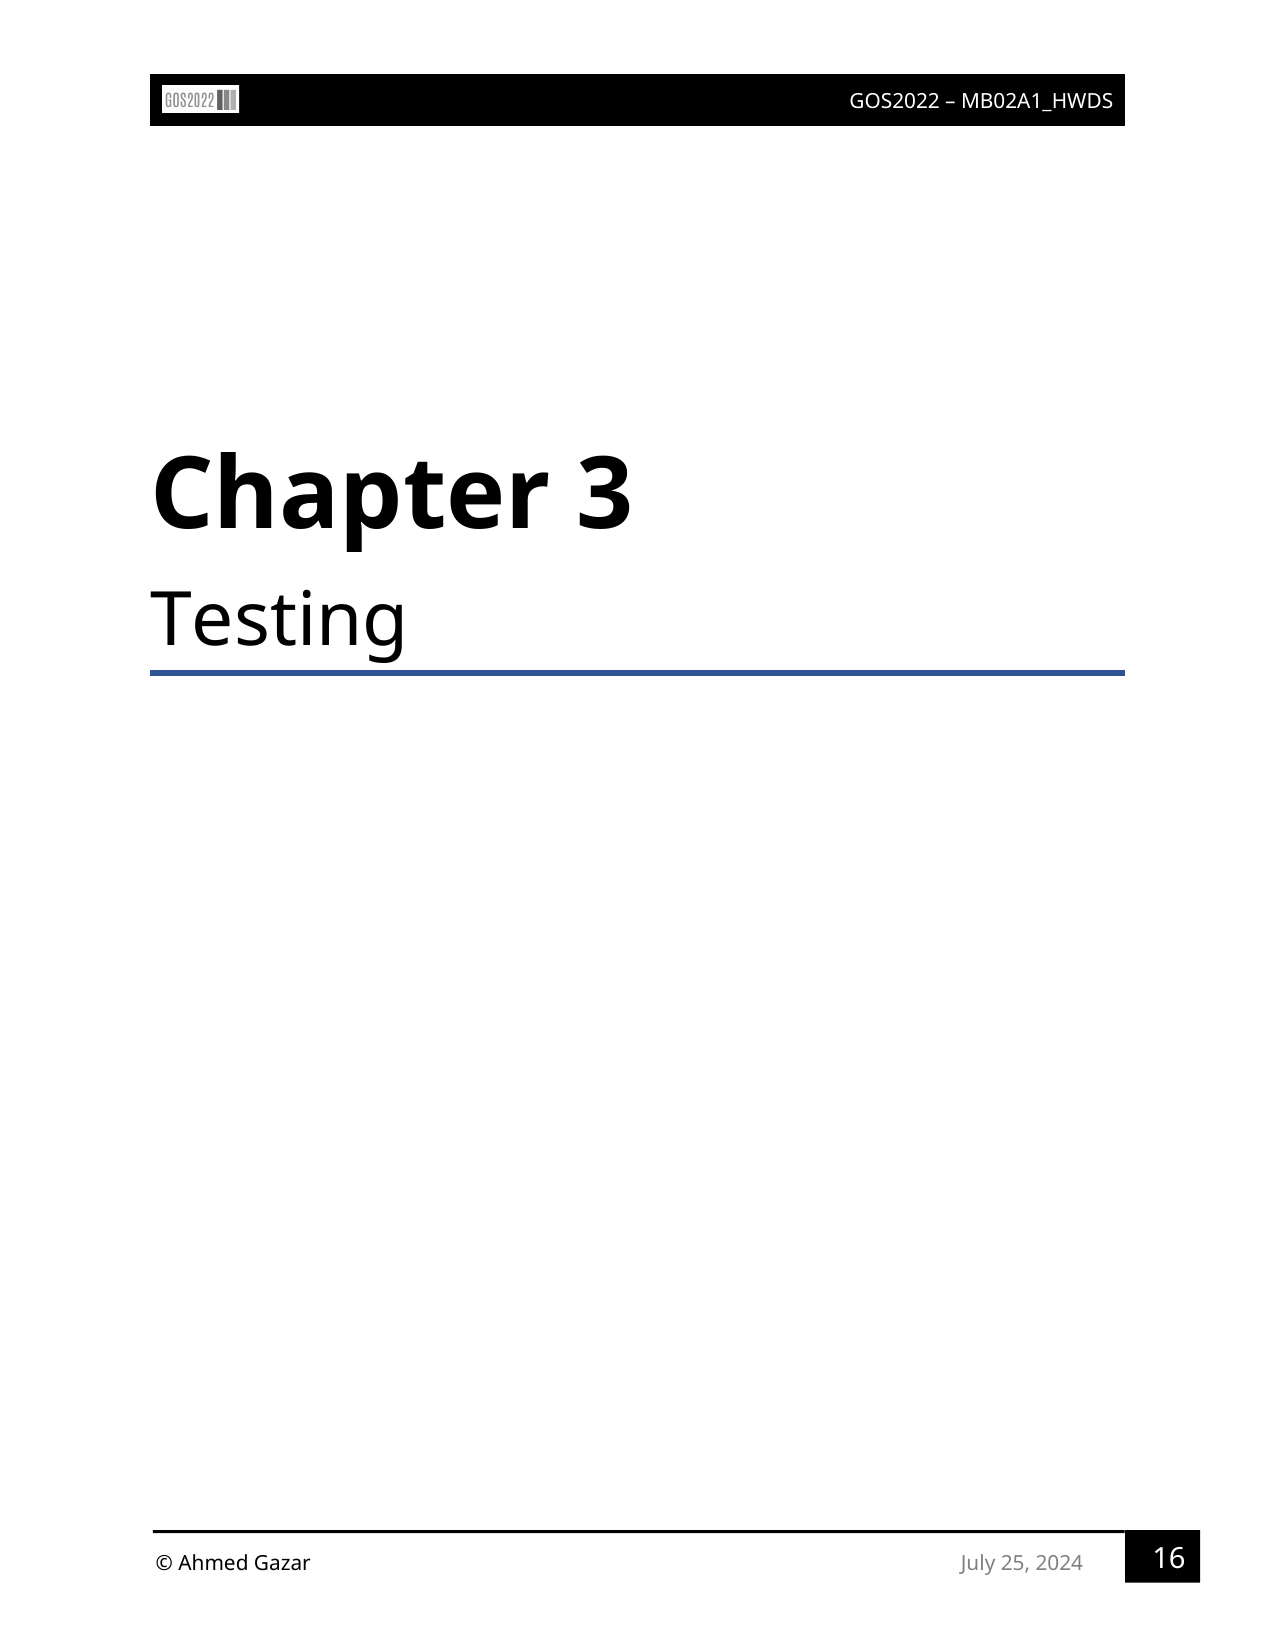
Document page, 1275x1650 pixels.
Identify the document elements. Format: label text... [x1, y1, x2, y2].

picture [162, 85, 240, 113]
subtitle Chapter 3 Testing [150, 421, 1125, 670]
